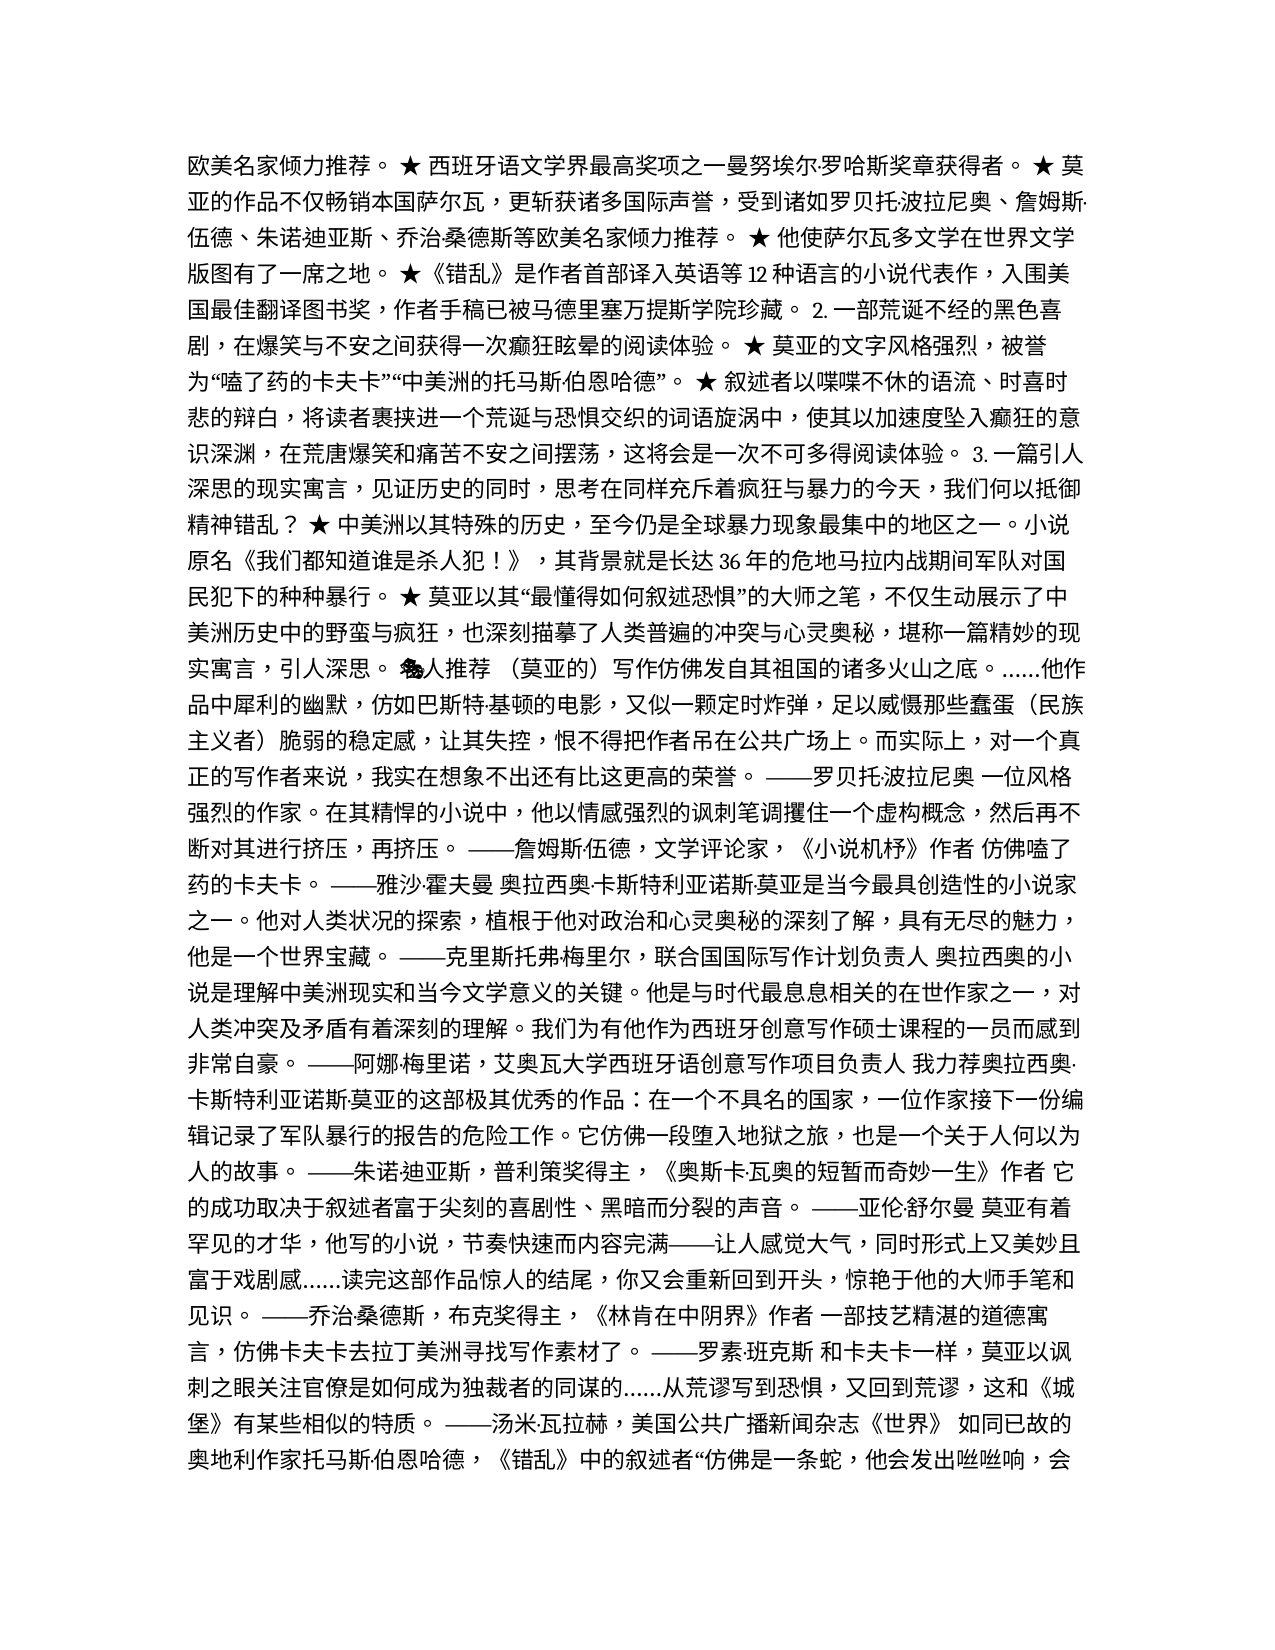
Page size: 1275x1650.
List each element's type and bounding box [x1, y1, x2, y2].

text [187, 150, 1087, 1475]
